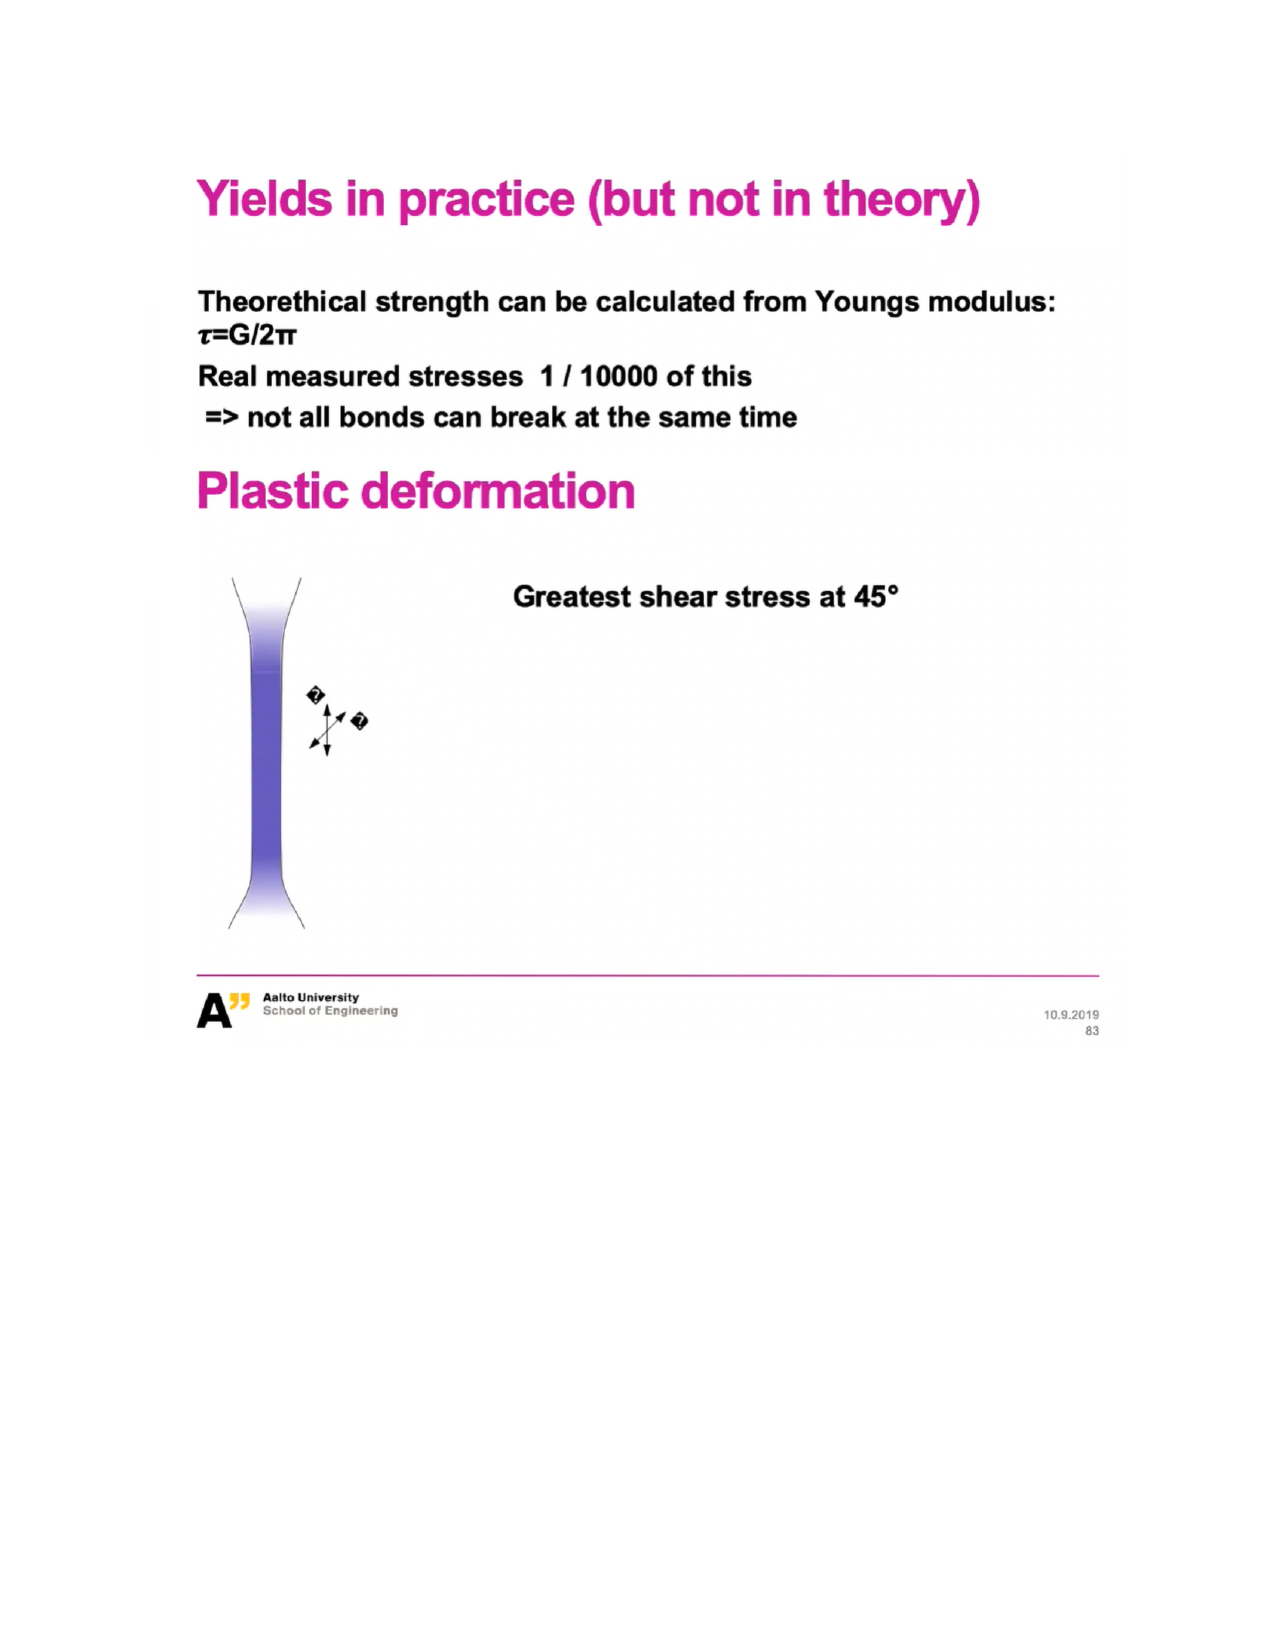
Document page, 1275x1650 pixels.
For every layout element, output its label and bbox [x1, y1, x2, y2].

picture [150, 150, 1125, 450]
picture [150, 453, 1125, 1042]
